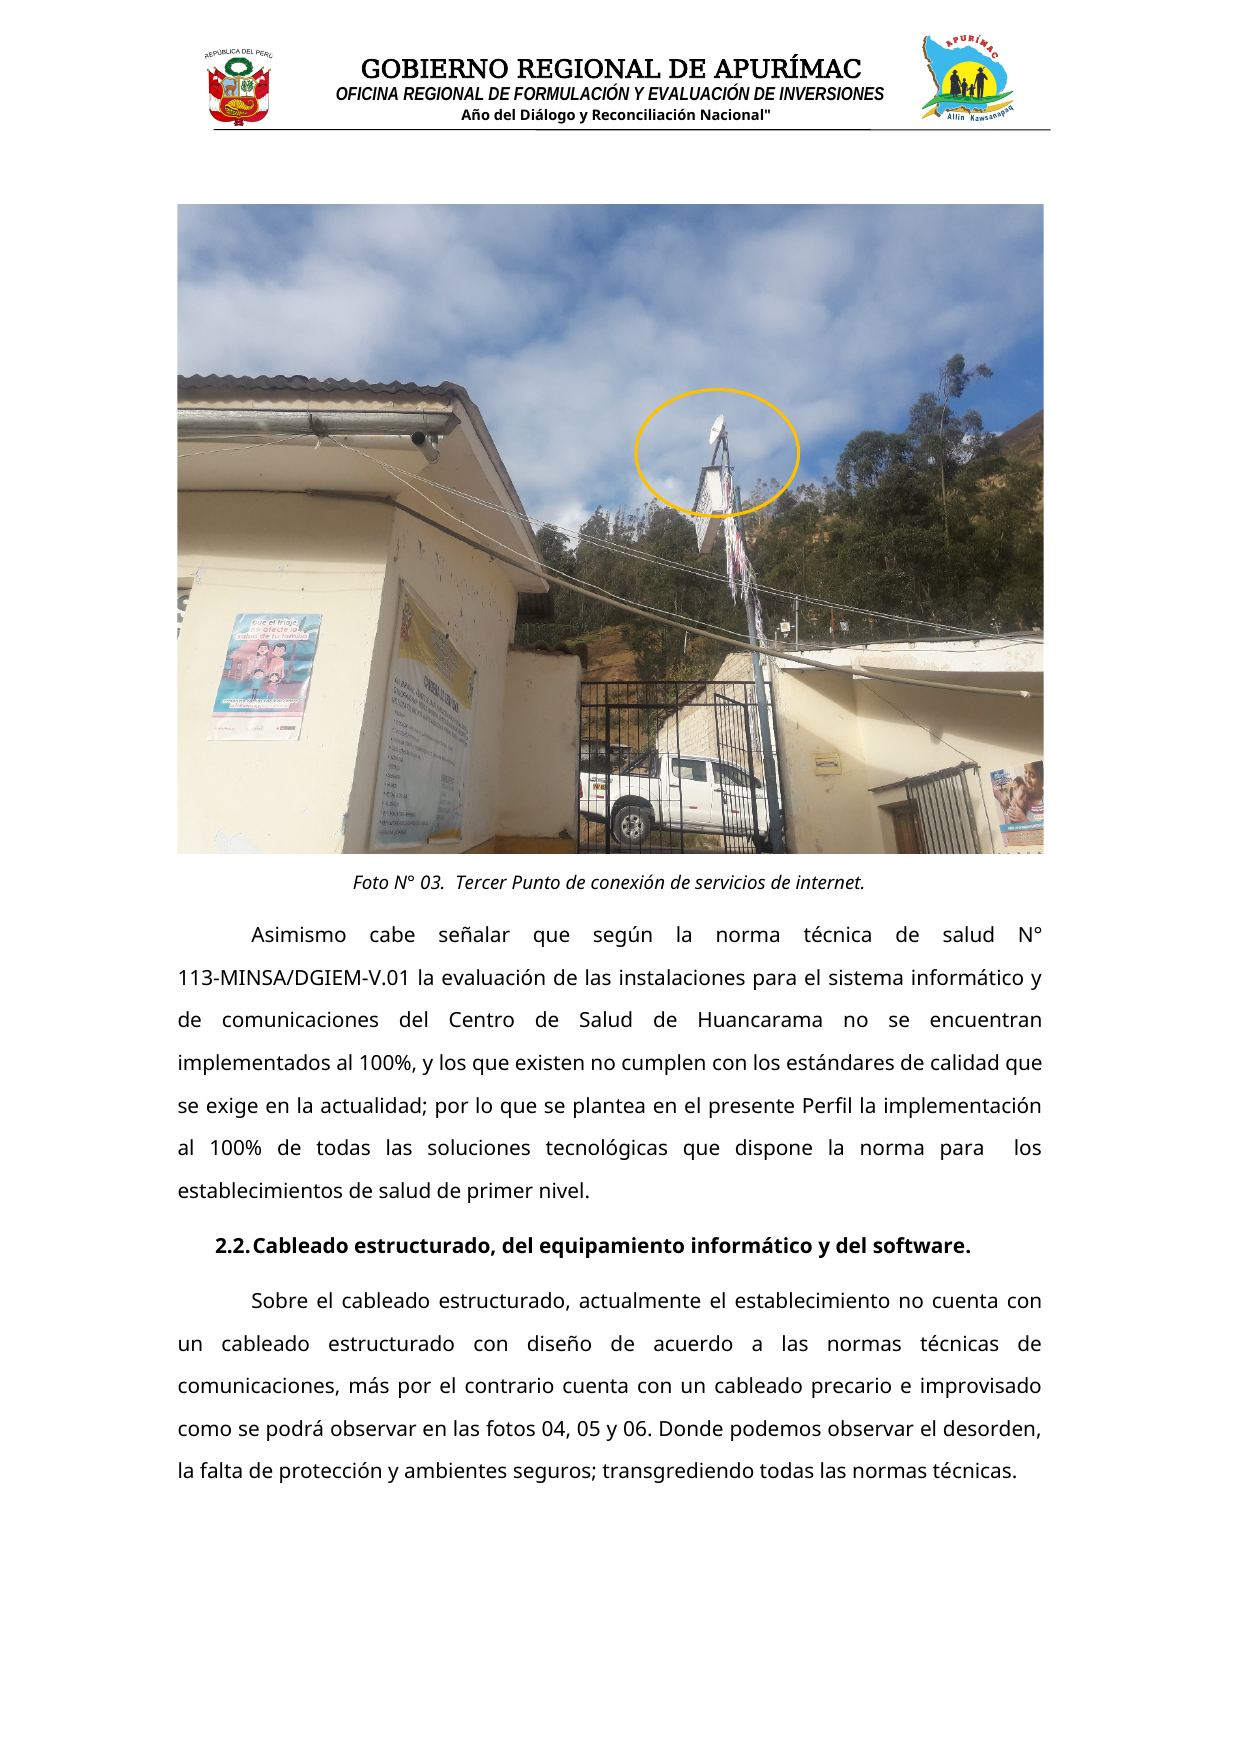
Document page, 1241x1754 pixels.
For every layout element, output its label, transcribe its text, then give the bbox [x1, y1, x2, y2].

text Foto N° 03. Tercer Punto de conexión de servicios de internet. [177, 869, 1043, 895]
picture [922, 35, 1014, 121]
picture [205, 49, 273, 126]
picture [177, 204, 1044, 854]
text Sobre el cableado estructurado, actualmente el establecimiento no cuenta con un cableado estructurado con diseño de acuerdo a las normas técnicas de comunicaciones, más por el contrario cuenta con un cableado precario e improvisado como se podrá observar en las fotos 04, 05 y 06. Donde podemos observar el desorden, la falta de protección y ambientes seguros; transgrediendo todas las normas técnicas. [177, 1286, 1043, 1485]
text Asimismo cabe señalar que según la norma técnica de salud N° 113-MINSA/DGIEM-V.01 la evaluación de las instalaciones para el sistema informático y de comunicaciones del Centro de Salud de Huancarama no se encuentran implementados al 100%, y los que existen no cumplen con los estándares de calidad que se exige en la actualidad; por lo que se plantea en el presente Perfil la implementación al 100% de todas las soluciones tecnológicas que dispone la norma para los establecimientos de salud de primer nivel. [177, 920, 1043, 1204]
subtitle Cableado estructurado, del equipamiento informático y del software. [215, 1231, 1043, 1259]
